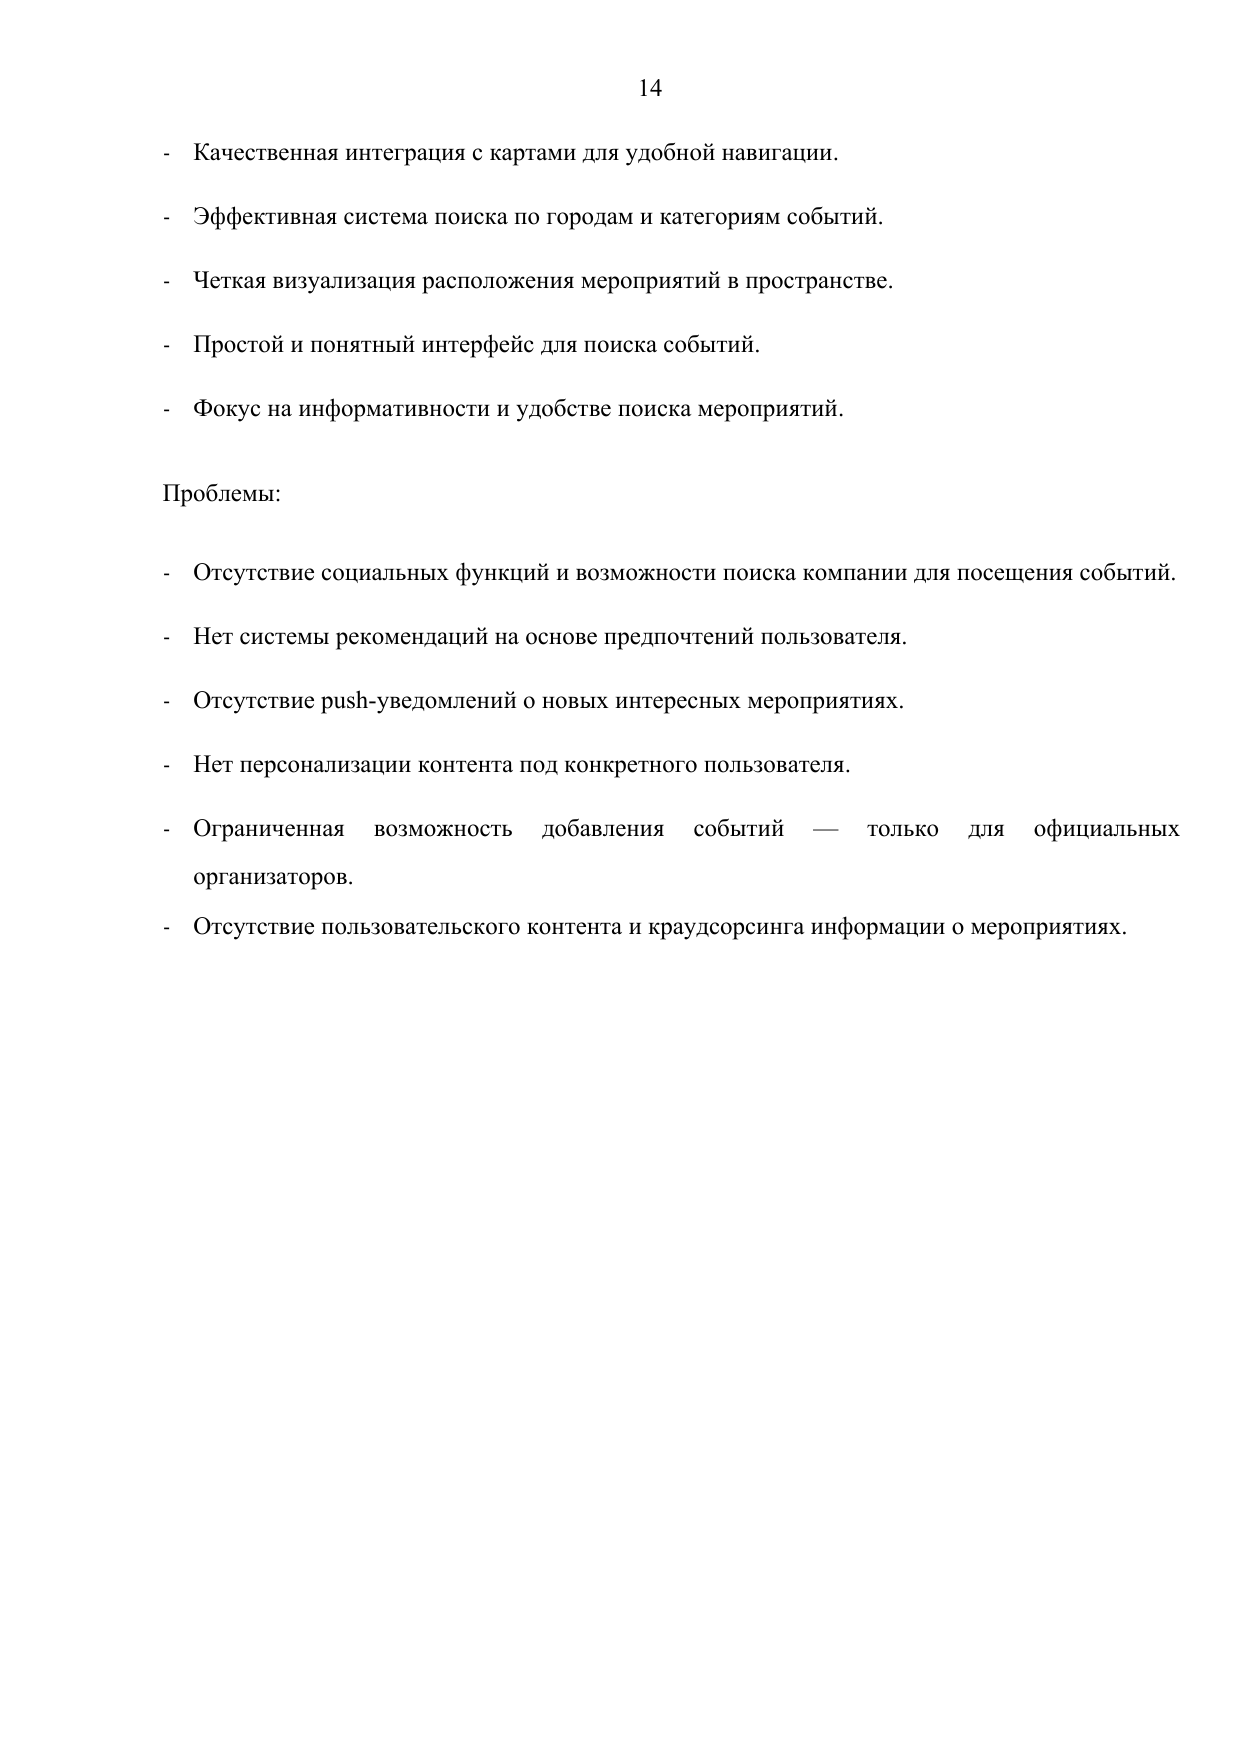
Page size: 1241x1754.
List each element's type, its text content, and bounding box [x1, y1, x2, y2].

list Качественная интеграция с картами для удобной навигации. [163, 129, 1181, 172]
list Нет персонализации контента под конкретного пользователя. [163, 742, 1181, 784]
list Четкая визуализация расположения мероприятий в пространстве. [163, 257, 1181, 300]
list Ограниченная возможность добавления событий — только для официальных организаторов. [163, 806, 1181, 890]
text Проблемы: [162, 479, 1181, 506]
list Нет системы рекомендаций на основе предпочтений пользователя. [163, 613, 1181, 656]
list Отсутствие push-уведомлений о новых интересных мероприятиях. [163, 677, 1181, 720]
list Отсутствие пользовательского контента и краудсорсинга информации о мероприятиях. [163, 904, 1181, 946]
list Фокус на информативности и удобстве поиска мероприятий. [163, 385, 1181, 428]
list Отсутствие социальных функций и возможности поиска компании для посещения событий. [163, 549, 1181, 592]
list Простой и понятный интерфейс для поиска событий. [163, 321, 1181, 364]
list Эффективная система поиска по городам и категориям событий. [163, 193, 1181, 236]
